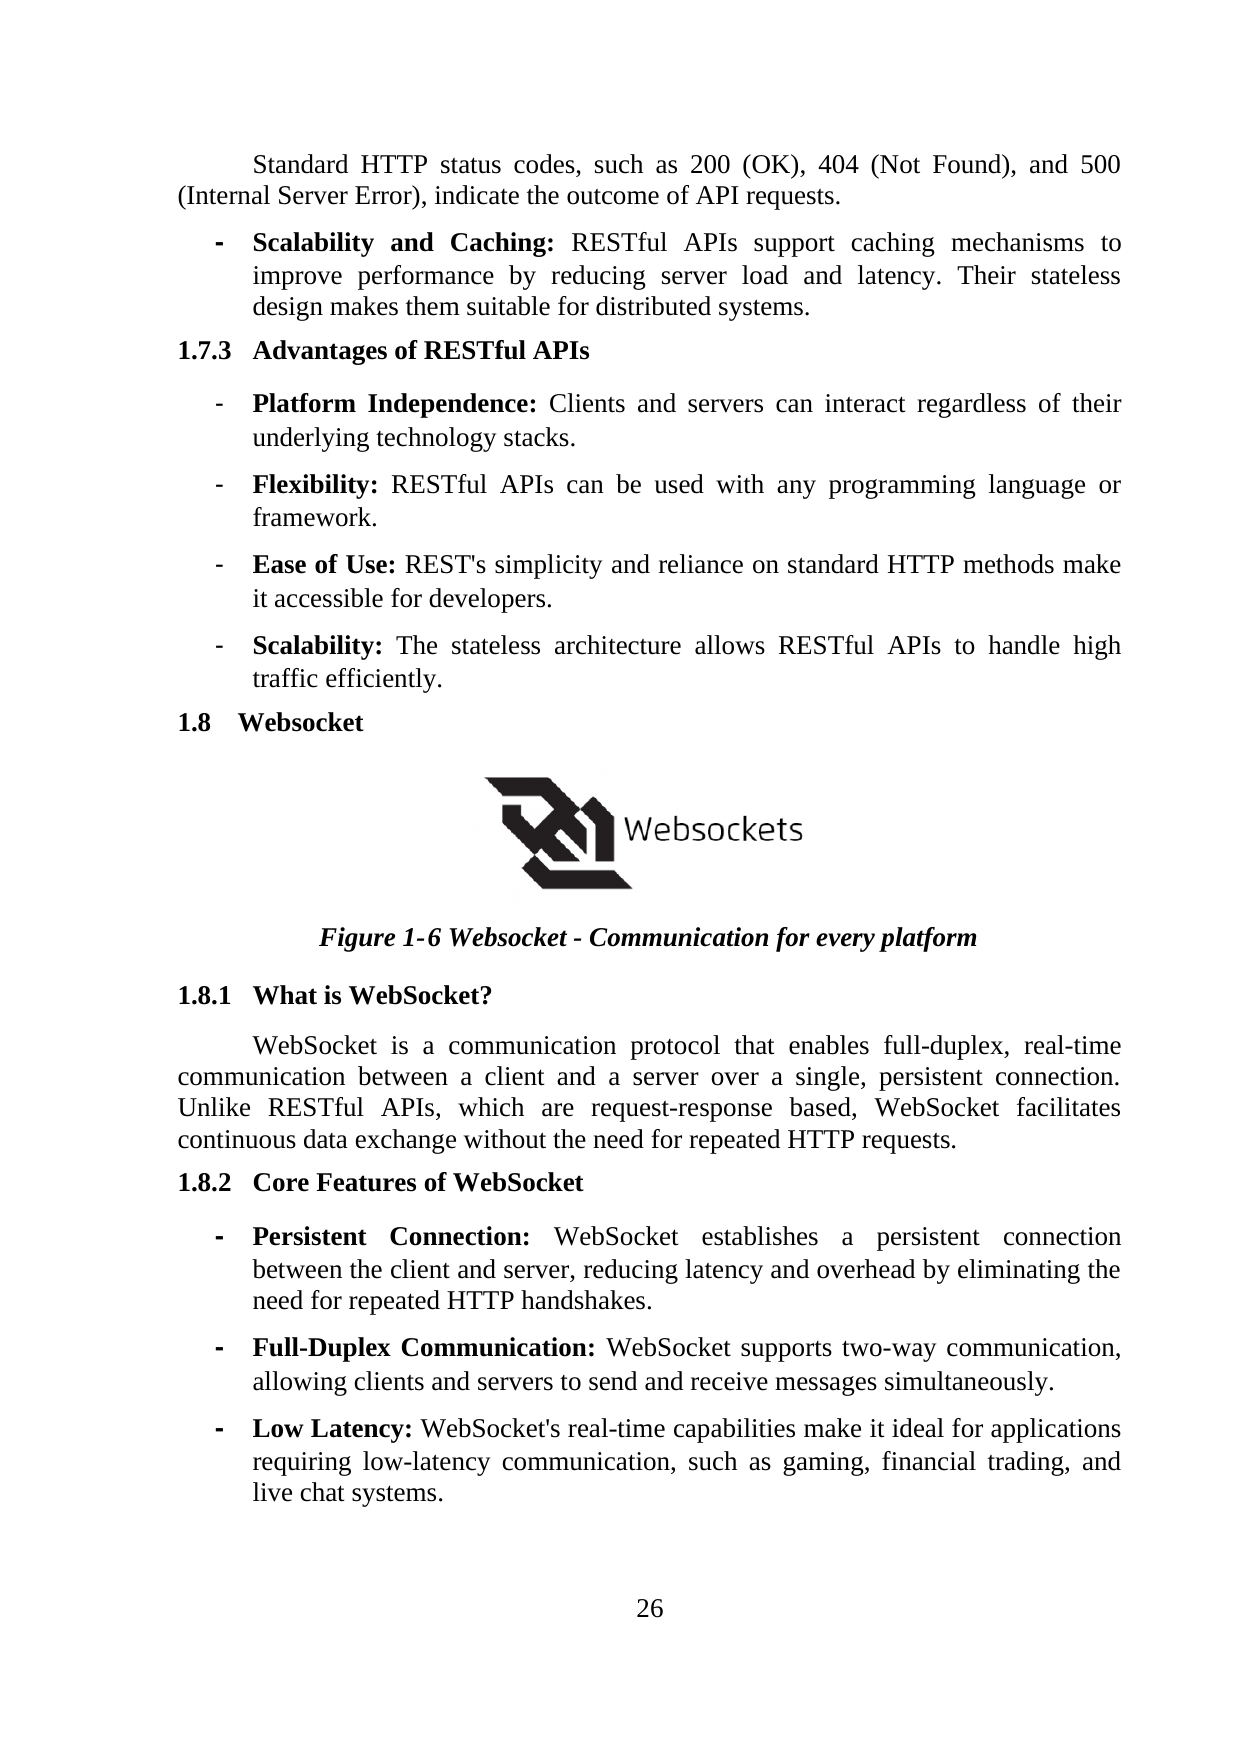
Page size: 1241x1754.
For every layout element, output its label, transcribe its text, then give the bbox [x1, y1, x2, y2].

picture [461, 755, 838, 903]
list Low Latency: WebSocket's real-time capabilities make it ideal for applications requiring low-latency communication, such as gaming, financial trading, and live chat systems. [215, 1408, 1122, 1507]
subtitle What is WebSocket? [177, 979, 1122, 1011]
list Flexibility: RESTful APIs can be used with any programming language or framework. [215, 464, 1122, 532]
list Scalability: The stateless architecture allows RESTful APIs to handle high traffic efficiently. [215, 626, 1122, 693]
list Platform Independence: Clients and servers can interact regardless of their underlying technology stacks. [215, 384, 1122, 452]
text Standard HTTP status codes, such as 200 (OK), 404 (Not Found), and 500 (Internal Server Error), indicate the outcome of API requests. [177, 148, 1122, 210]
list Full-Duplex Communication: WebSocket supports two-way communication, allowing clients and servers to send and receive messages simultaneously. [215, 1328, 1122, 1396]
subtitle Core Features of WebSocket [177, 1166, 1122, 1197]
subtitle Advantages of RESTful APIs [177, 334, 1122, 365]
list Ease of Use: REST's simplicity and reliance on standard HTTP methods make it accessible for developers. [215, 545, 1122, 613]
list Persistent Connection: WebSocket establishes a persistent connection between the client and server, reducing latency and overhead by eliminating the need for repeated HTTP handshakes. [215, 1216, 1122, 1315]
list Scalability and Caching: RESTful APIs support caching mechanisms to improve performance by reducing server load and latency. Their stateless design makes them suitable for distributed systems. [215, 222, 1122, 322]
text WebSocket is a communication protocol that enables full-duplex, real-time communication between a client and a server over a single, persistent connection. Unlike RESTful APIs, which are request-response based, WebSocket facilitates continuous data exchange without the need for repeated HTTP requests. [177, 1029, 1122, 1154]
subtitle Websocket [177, 706, 1122, 737]
